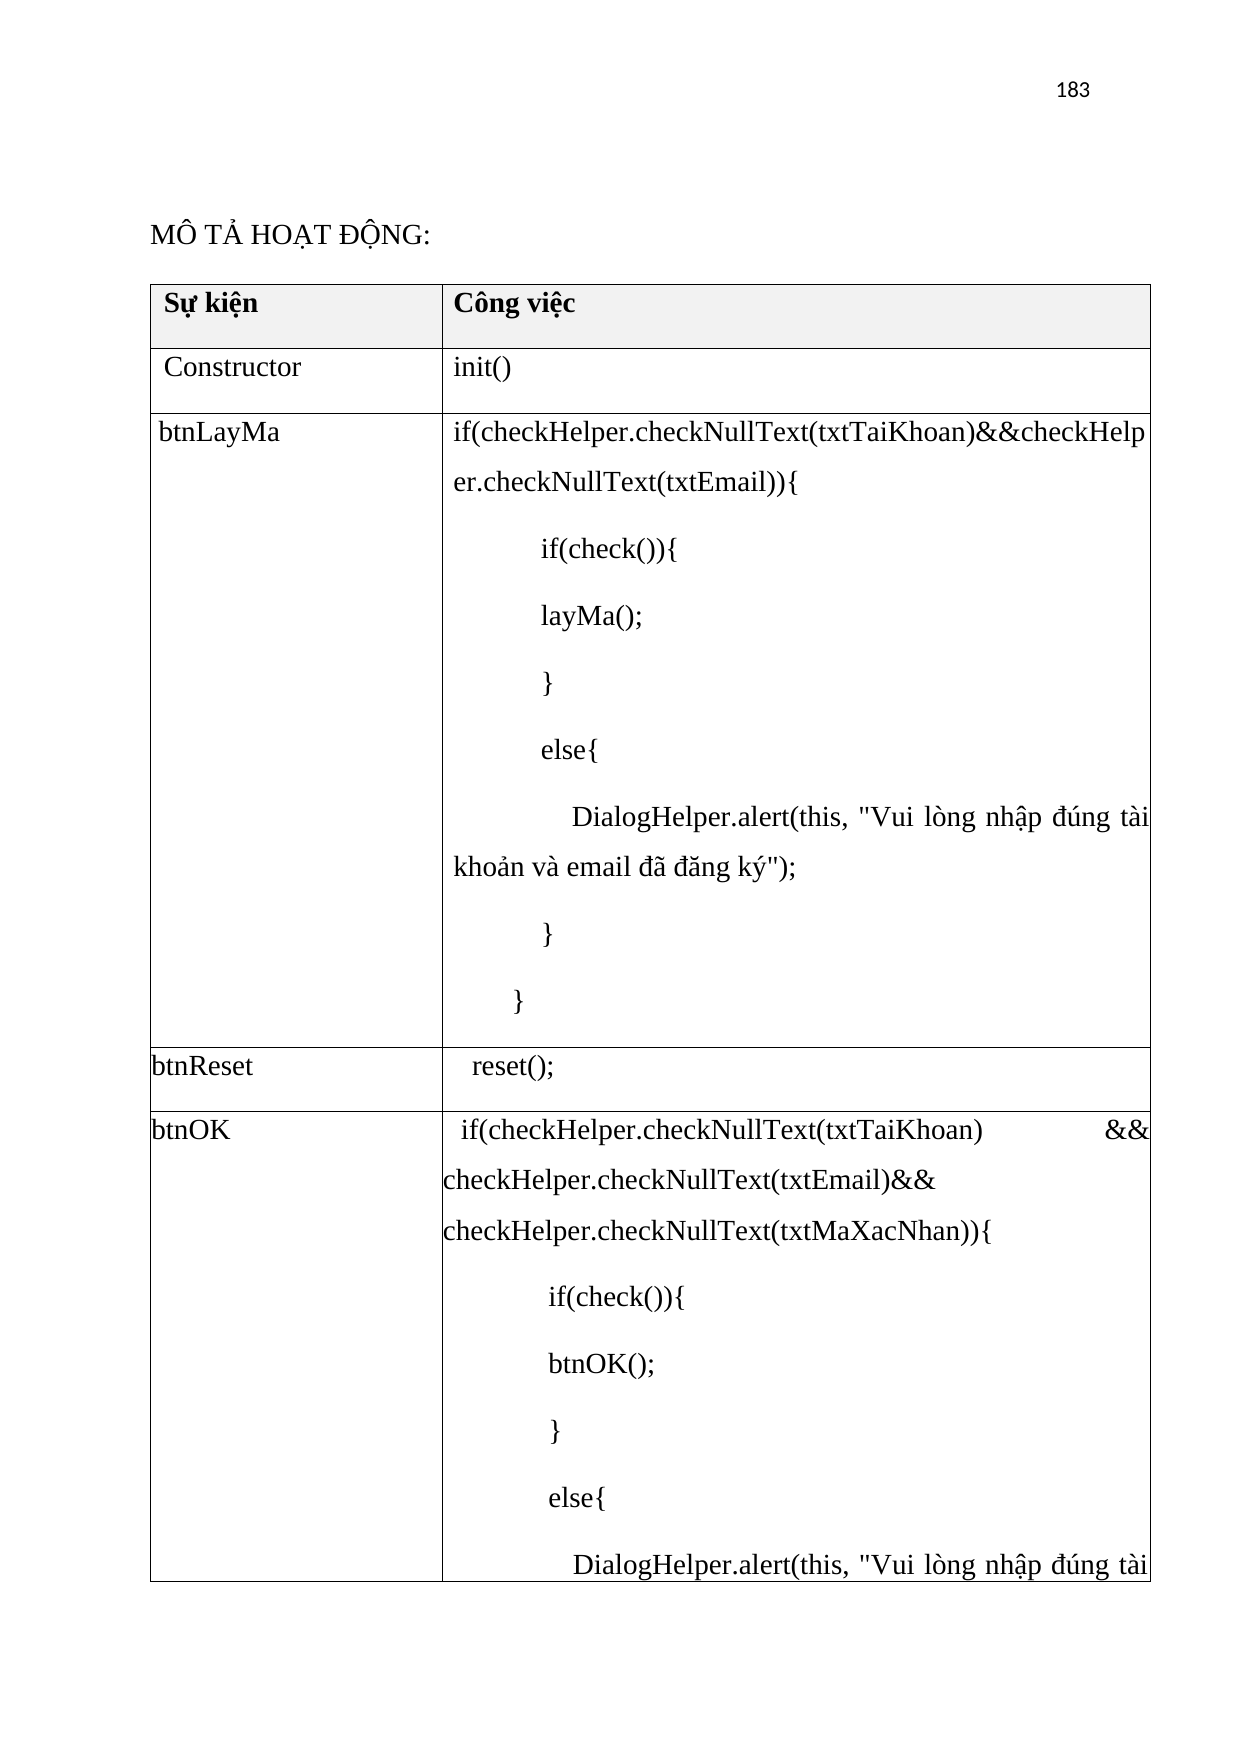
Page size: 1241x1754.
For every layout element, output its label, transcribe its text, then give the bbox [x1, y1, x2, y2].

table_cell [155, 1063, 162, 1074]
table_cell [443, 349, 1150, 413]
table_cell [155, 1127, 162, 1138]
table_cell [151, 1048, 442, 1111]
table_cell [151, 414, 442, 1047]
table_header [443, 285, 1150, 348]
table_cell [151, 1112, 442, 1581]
text MÔ TẢ HOẠT ĐỘNG: [150, 217, 1090, 251]
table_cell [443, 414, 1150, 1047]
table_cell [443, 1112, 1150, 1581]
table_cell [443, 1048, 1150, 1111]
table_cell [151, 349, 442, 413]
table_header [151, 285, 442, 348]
